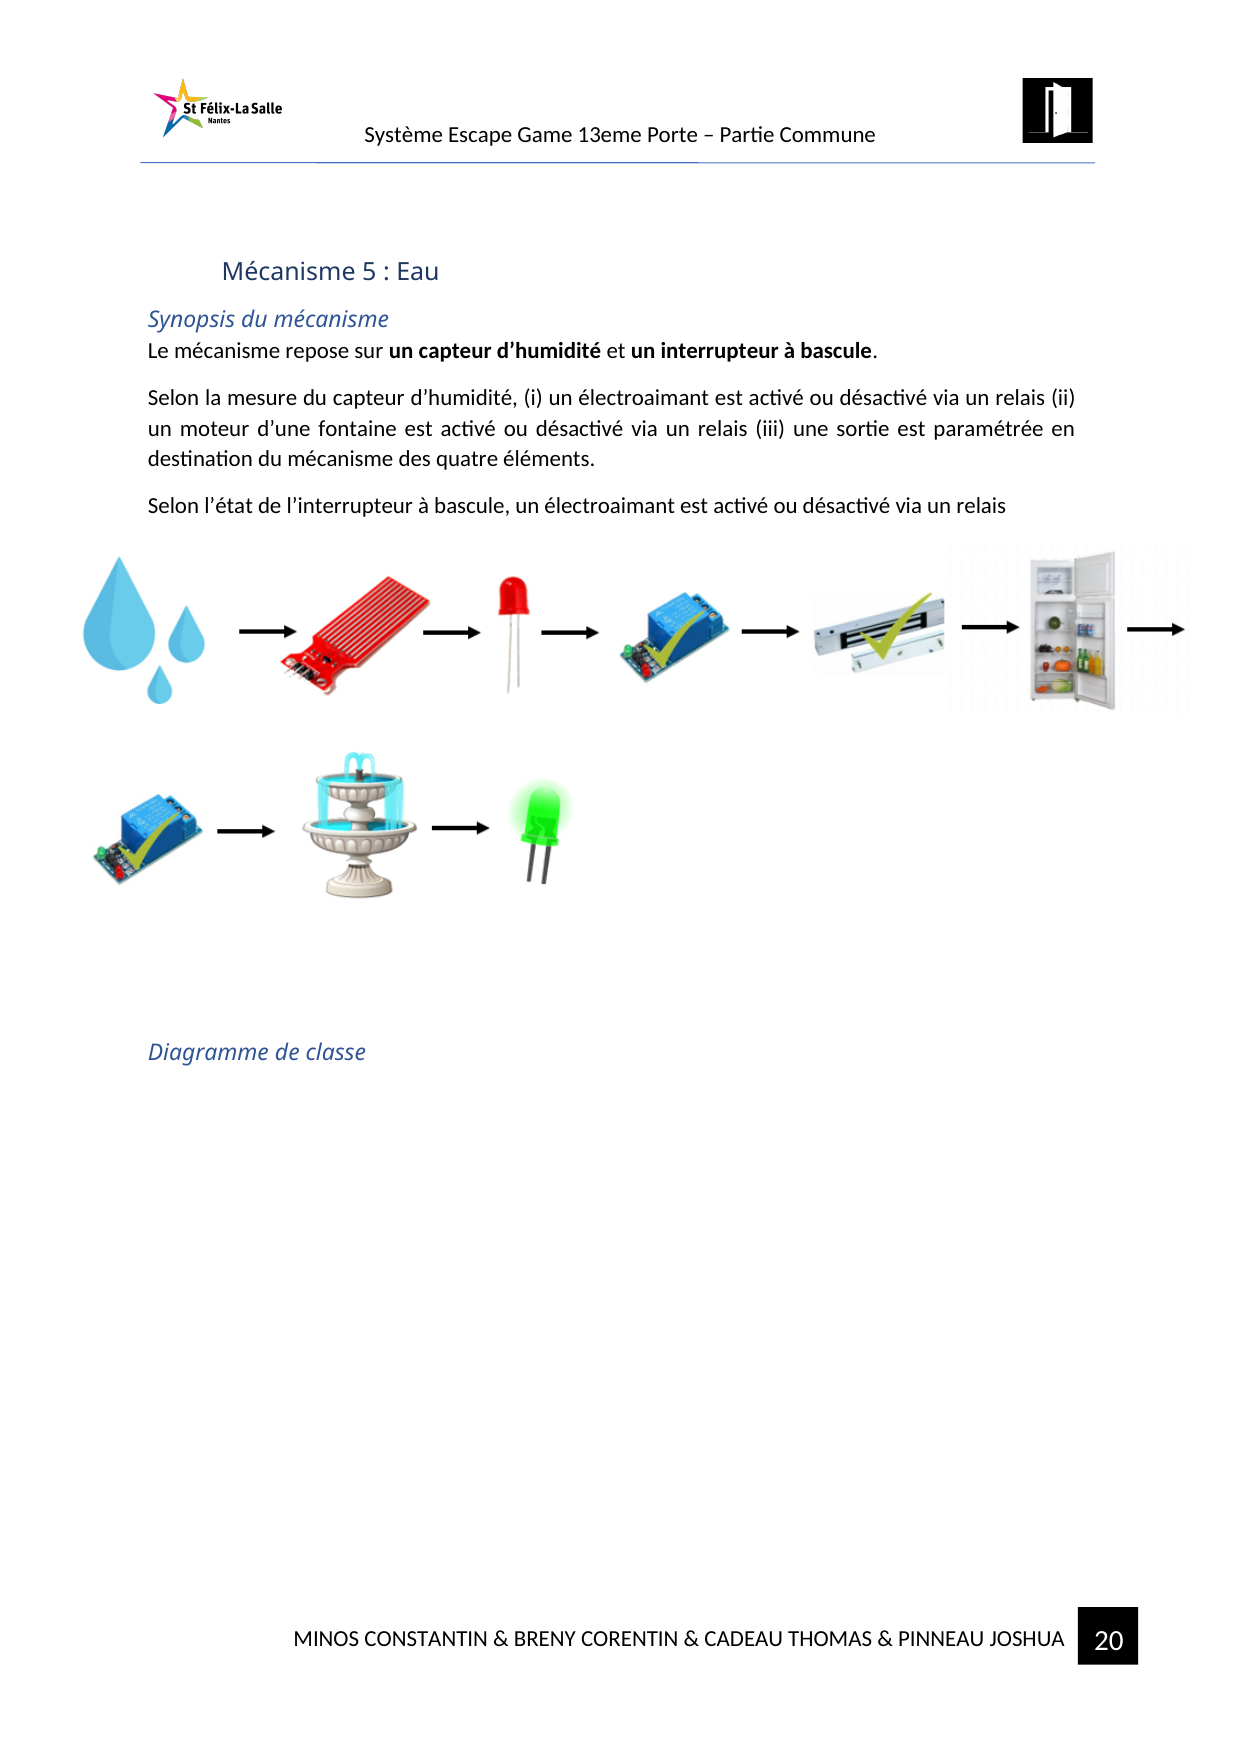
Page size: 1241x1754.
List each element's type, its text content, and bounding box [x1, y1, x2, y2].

subtitle Diagramme de classe [148, 1035, 1078, 1067]
picture [1022, 78, 1093, 143]
text Le mécanisme repose sur un capteur d’humidité et un interrupteur à bascule. [148, 337, 1078, 365]
picture [147, 73, 290, 142]
picture [63, 535, 1194, 906]
text Selon la mesure du capteur d’humidité, (i) un électroaimant est activé ou désactivé via un relais (ii) un moteur d’une fontaine est activé ou désactivé via un relais (iii) une sortie est paramétrée en destination du mécanisme des quatre éléments. [148, 383, 1078, 472]
subtitle Synopsis du mécanisme [148, 303, 1078, 334]
subtitle Mécanisme 5 : Eau [221, 254, 1078, 288]
text Selon l’état de l’interrupteur à bascule, un électroaimant est activé ou désactivé via un relais [148, 491, 1078, 519]
